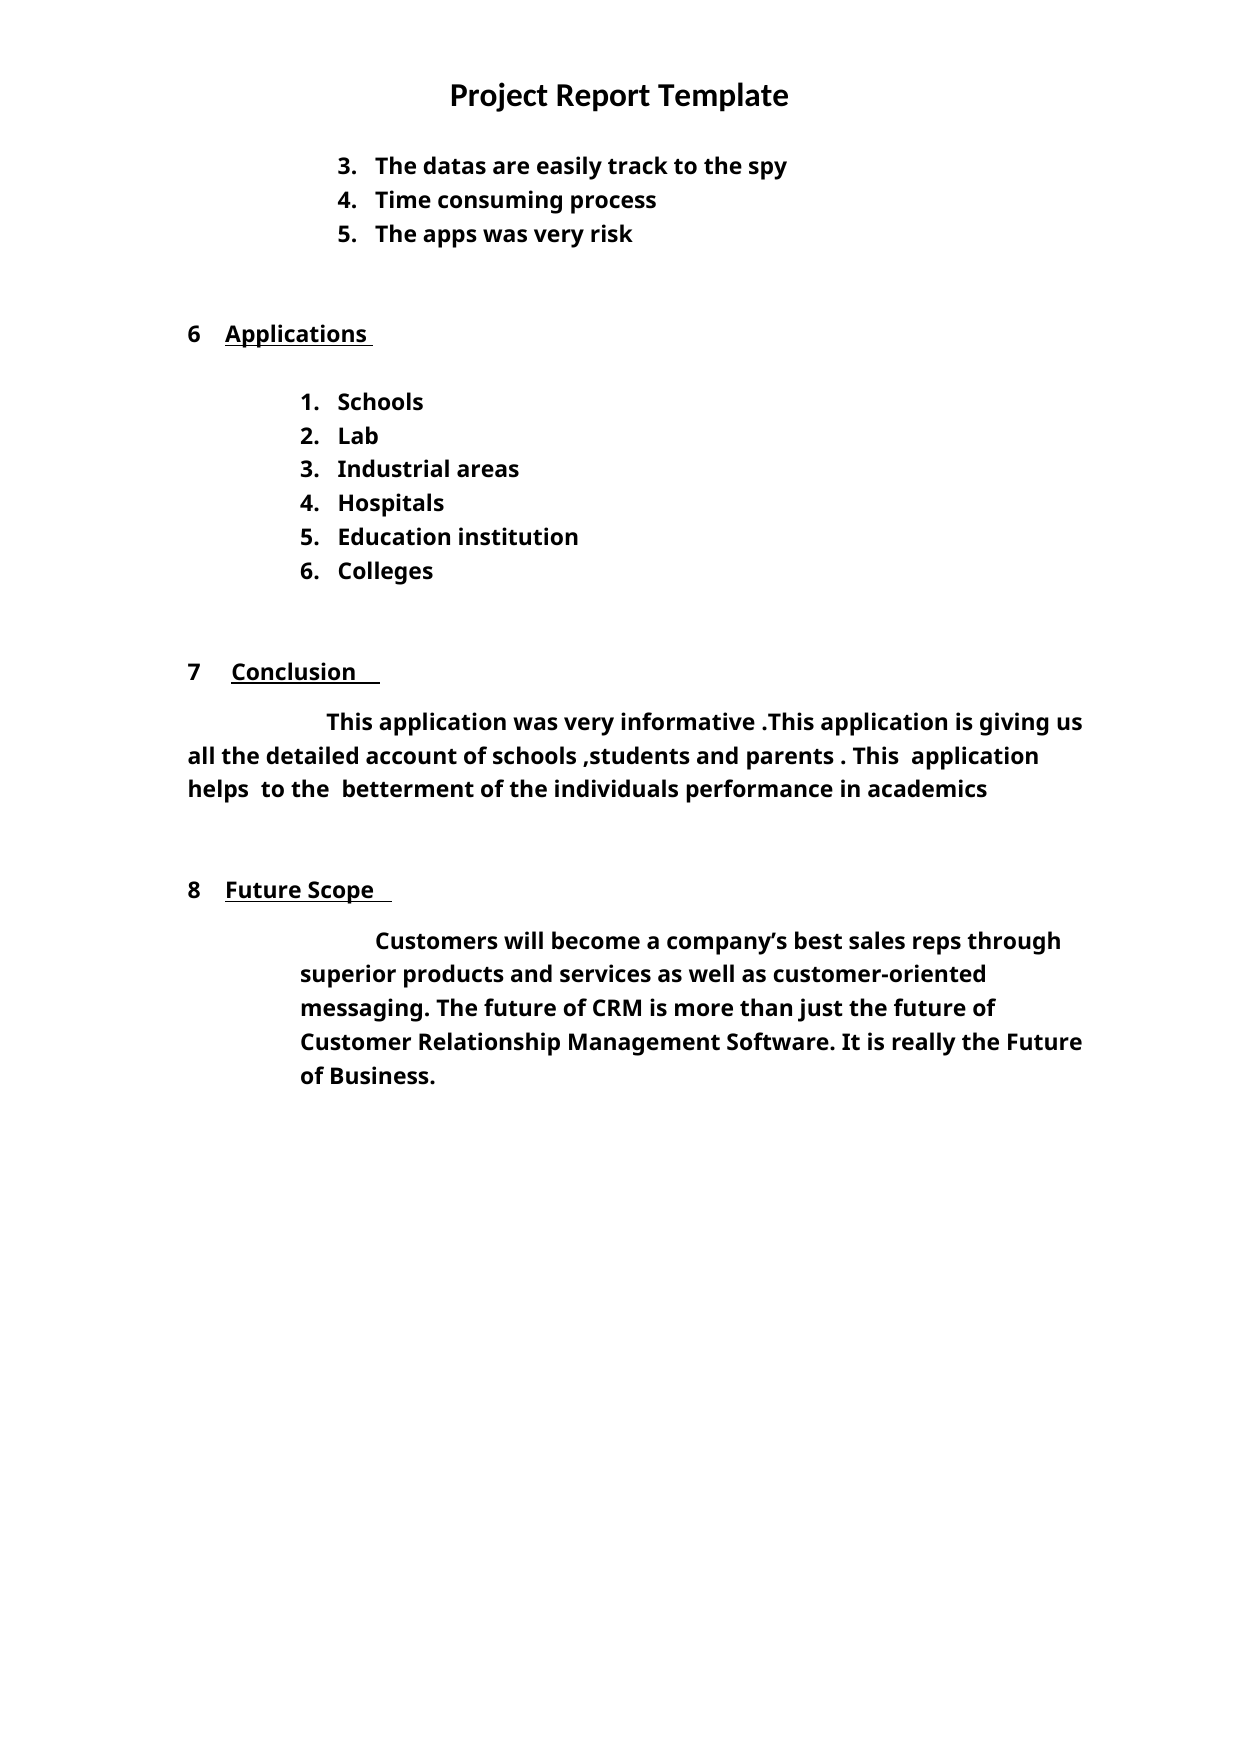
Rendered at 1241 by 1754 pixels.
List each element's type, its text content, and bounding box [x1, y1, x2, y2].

list Industrial areas [300, 453, 1090, 484]
list Applications [187, 318, 1090, 349]
list The apps was very risk [337, 217, 1090, 249]
list Lab [300, 419, 1090, 451]
text 8 Future Scope [187, 874, 1090, 905]
list Time consuming process [337, 184, 1090, 215]
list Colleges [300, 554, 1090, 586]
list Education institution [300, 521, 1090, 552]
list Schools [300, 386, 1090, 417]
text This application was very informative .This application is giving us all the detailed account of schools ,students and parents . This application helps to the betterment of the individuals performance in academics [187, 706, 1090, 804]
list Hospitals [300, 487, 1090, 518]
text Customers will become a company’s best sales reps through superior products and services as well as customer-oriented messaging. The future of CRM is more than just the future of Customer Relationship Management Software. It is really the Future of Business. [300, 924, 1090, 1091]
list The datas are easily track to the spy [337, 150, 1090, 181]
text 7 Conclusion [187, 655, 1090, 687]
